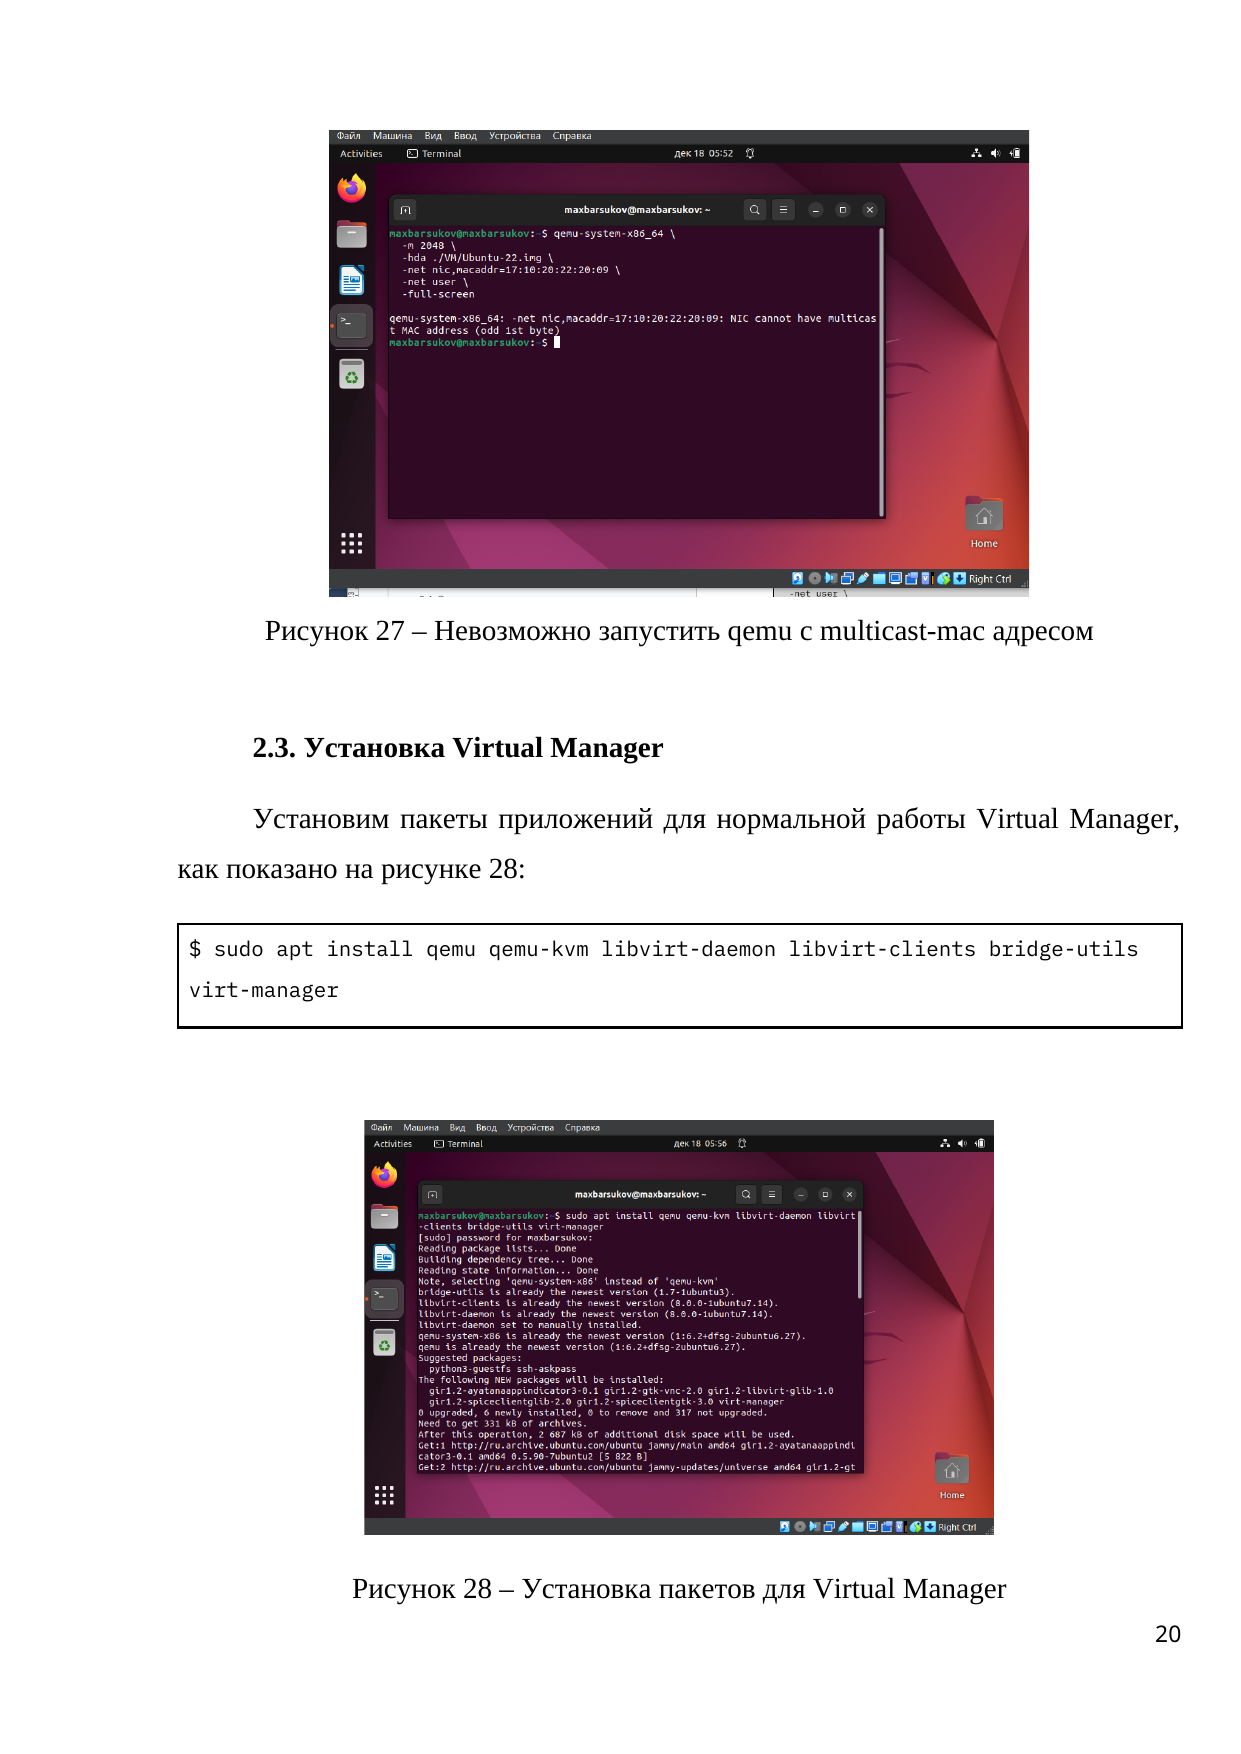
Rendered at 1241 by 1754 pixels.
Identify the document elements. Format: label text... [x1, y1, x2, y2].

picture [329, 130, 1030, 597]
text Рисунок 28 – Установка пакетов для Virtual Manager [177, 1571, 1181, 1604]
table_header $ sudo apt install qemu qemu-kvm libvirt-daemon libvirt-clients bridge-utils virt-manager [179, 925, 1181, 1026]
subtitle 2.3. Установка Virtual Manager [177, 730, 1181, 763]
text Установим пакеты приложений для нормальной работы Virtual Manager, как показано на рисунке 28: [177, 801, 1181, 885]
text Рисунок 27 – Невозможно запустить qemu с multicast-mac адресом [177, 613, 1181, 646]
picture [364, 1120, 994, 1535]
